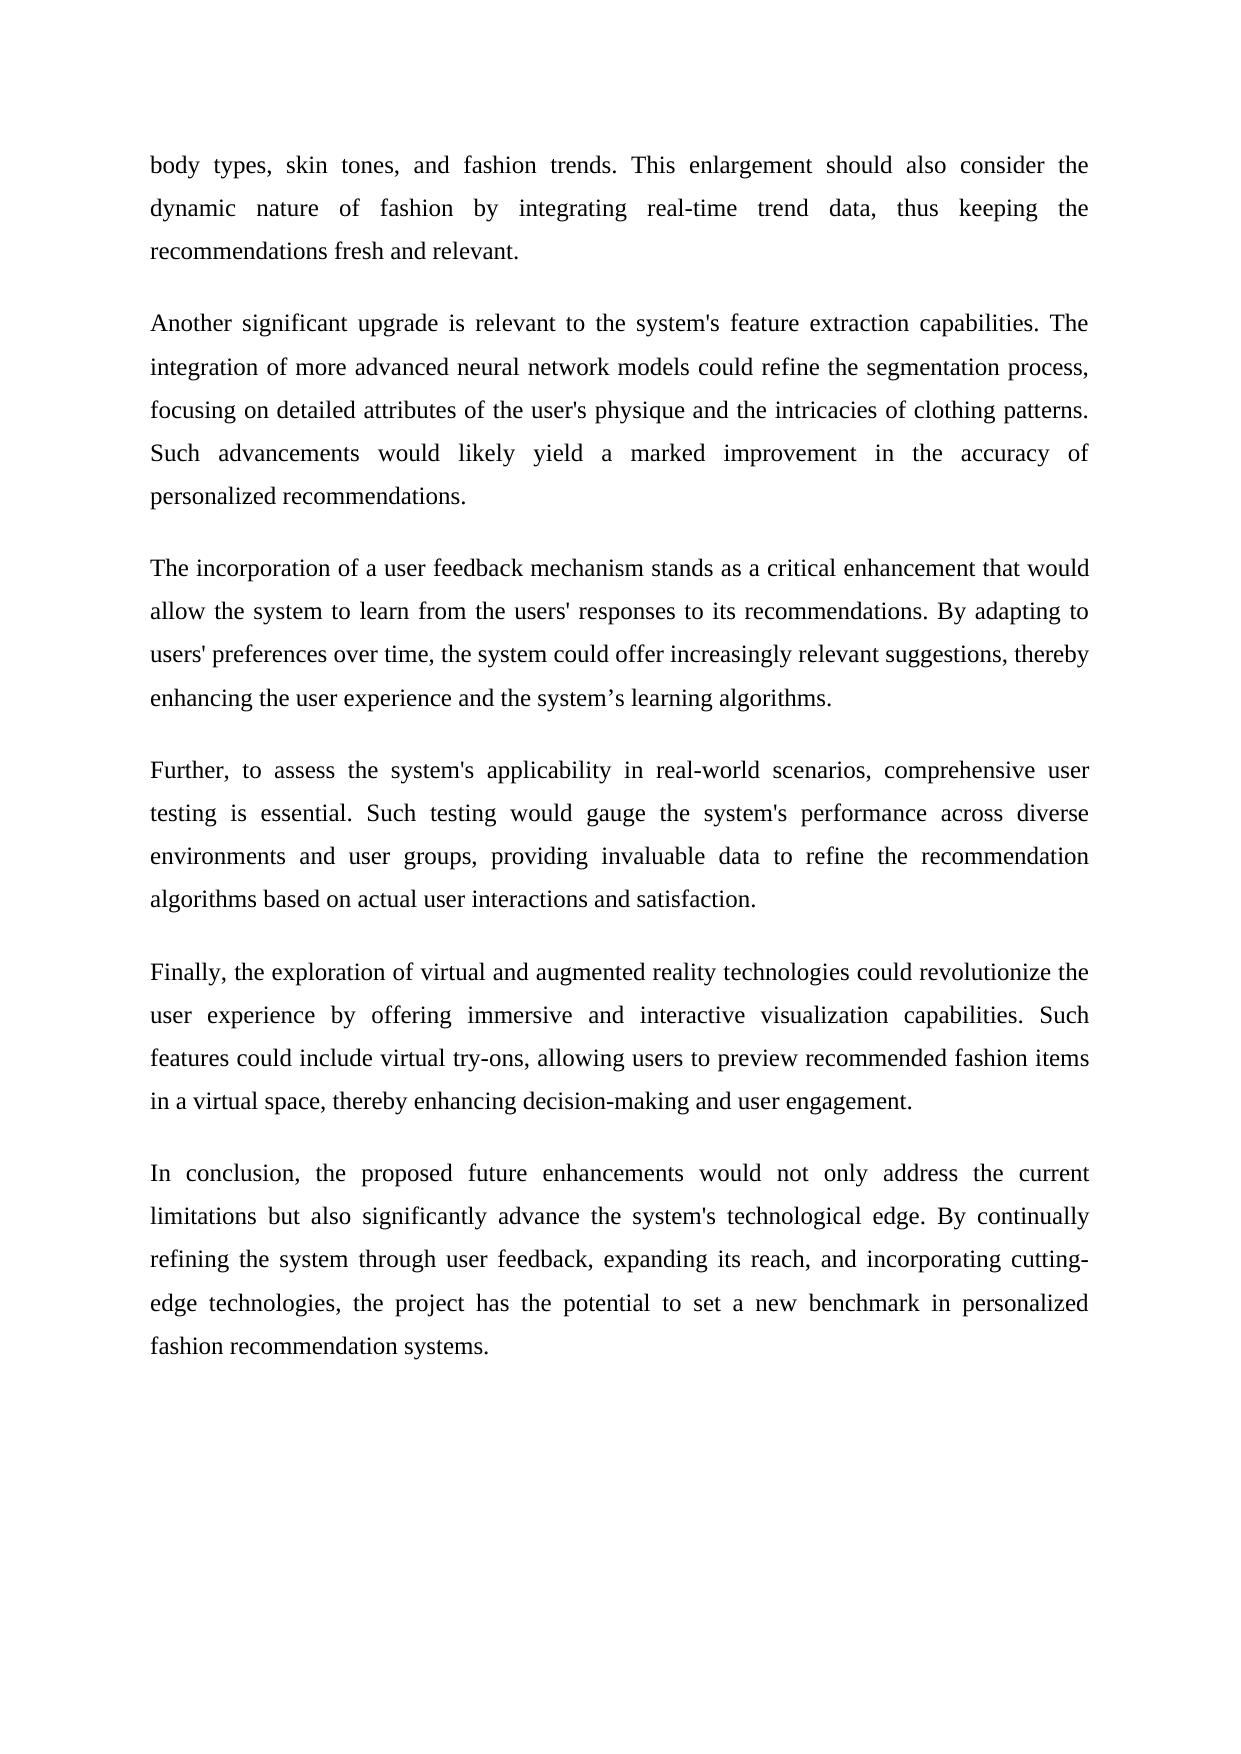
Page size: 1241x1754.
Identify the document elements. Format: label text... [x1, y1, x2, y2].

text Another significant upgrade is relevant to the system's feature extraction capabilities. The integration of more advanced neural network models could refine the segmentation process, focusing on detailed attributes of the user's physique and the intricacies of clothing patterns. Such advancements would likely yield a marked improvement in the accuracy of personalized recommendations. [150, 308, 1090, 510]
text In conclusion, the proposed future enhancements would not only address the current limitations but also significantly advance the system's technological edge. By continually refining the system through user feedback, expanding its reach, and incorporating cutting-edge technologies, the project has the potential to set a new benchmark in personalized fashion recommendation systems. [150, 1158, 1090, 1359]
text Finally, the exploration of virtual and augmented reality technologies could revolutionize the user experience by offering immersive and interactive visualization capabilities. Such features could include virtual try-ons, allowing users to preview recommended fashion items in a virtual space, thereby enhancing decision-making and user engagement. [150, 957, 1090, 1115]
text The incorporation of a user feedback mechanism stands as a critical enhancement that would allow the system to learn from the users' responses to its recommendations. By adapting to users' preferences over time, the system could offer increasingly relevant suggestions, thereby enhancing the user experience and the system’s learning algorithms. [150, 553, 1090, 711]
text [150, 150, 1090, 265]
text Further, to assess the system's applicability in real-world scenarios, comprehensive user testing is essential. Such testing would gauge the system's performance across diverse environments and user groups, providing invaluable data to refine the recommendation algorithms based on actual user interactions and satisfaction. [150, 755, 1090, 913]
